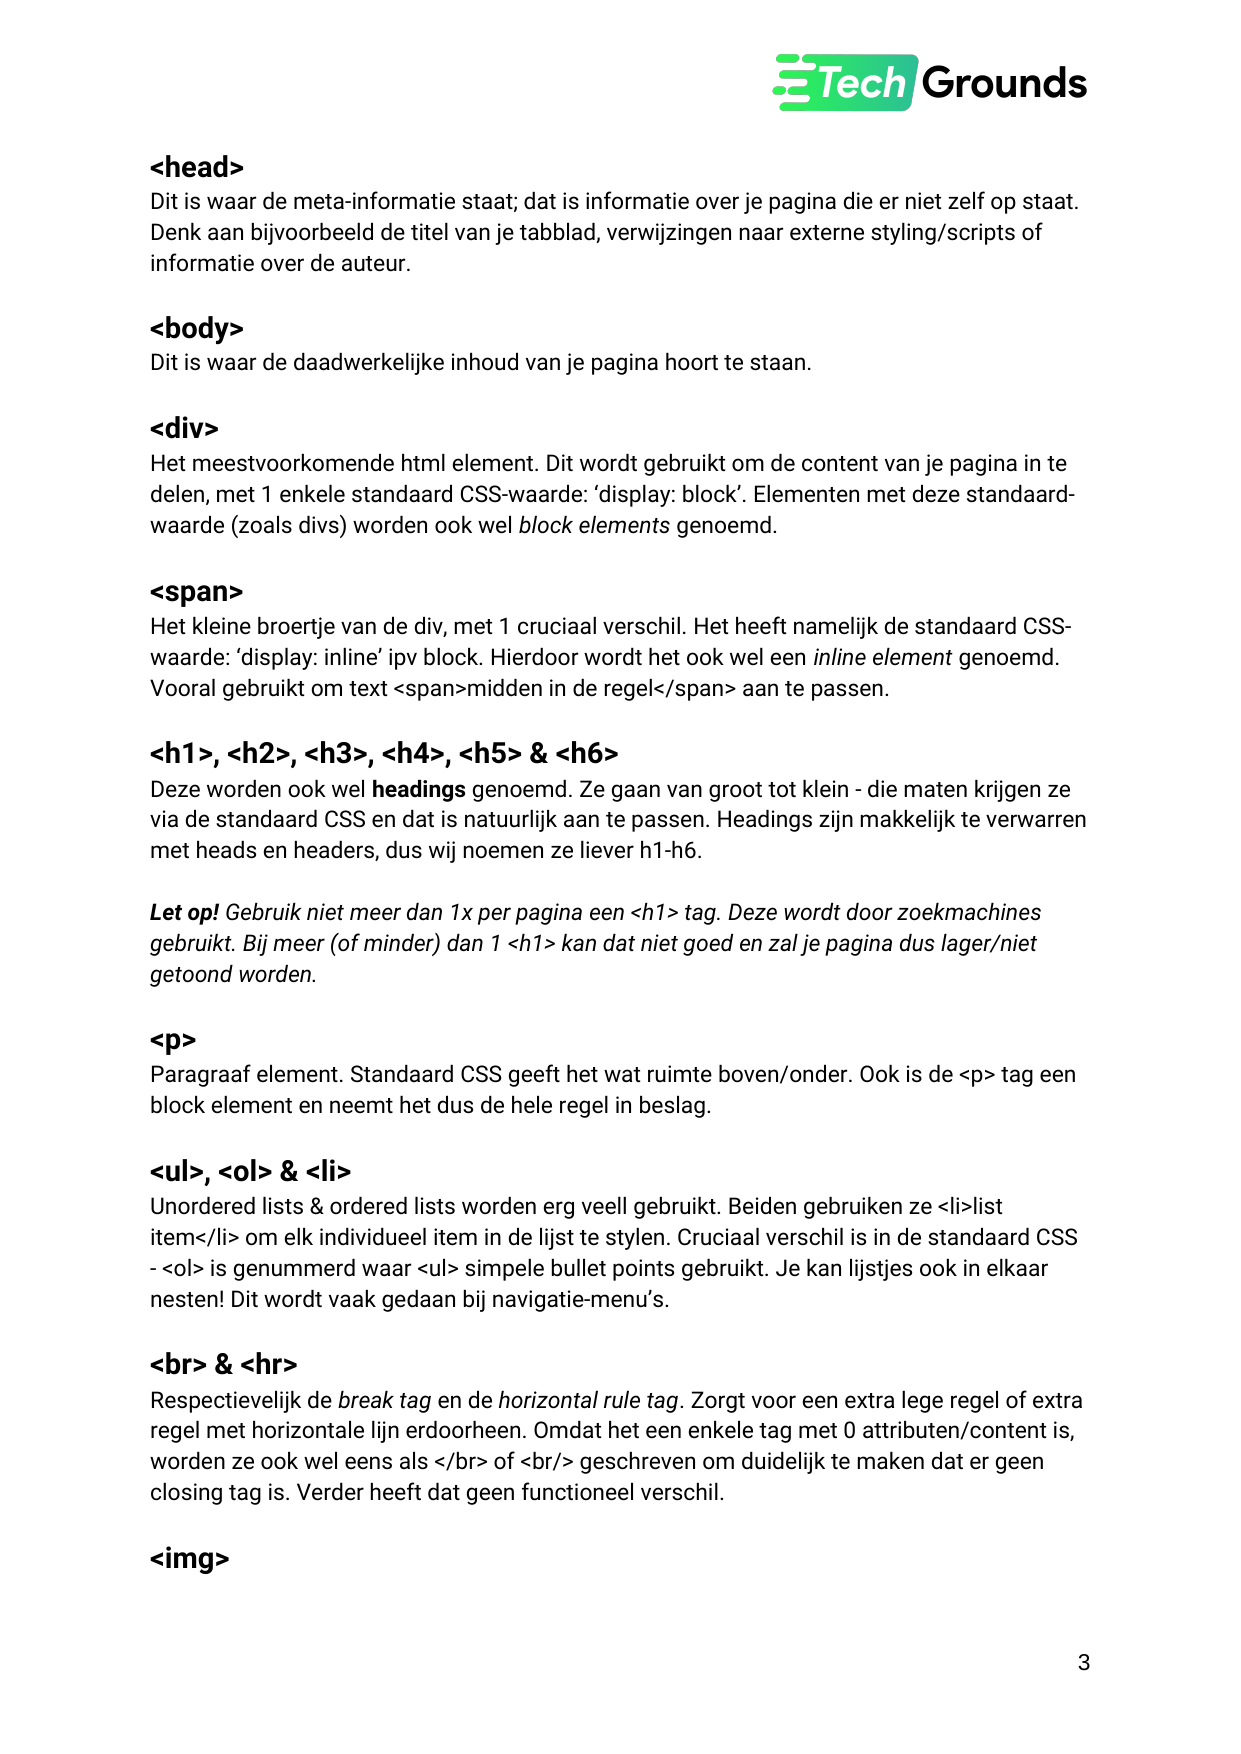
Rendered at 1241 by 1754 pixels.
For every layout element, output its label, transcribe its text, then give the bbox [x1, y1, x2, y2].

text <br> & <hr> [150, 1348, 1090, 1382]
text <h1>, <h2>, <h3>, <h4>, <h5> & <h6> [150, 736, 1090, 771]
text Het kleine broertje van de div, met 1 cruciaal verschil. Het heeft namelijk de standaard CSS-waarde: ‘display: inline’ ipv block. Hierdoor wordt het ook wel een inline element genoemd. Vooral gebruikt om text <span>midden in de regel</span> aan te passen. [150, 613, 1090, 702]
text <span> [150, 574, 1090, 608]
text <p> [150, 1022, 1090, 1057]
text <div> [150, 411, 1090, 445]
text <img> [150, 1541, 1090, 1575]
text Paragraaf element. Standaard CSS geeft het wat ruimte boven/onder. Ook is de <p> tag een block element en neemt het dus de hele regel in beslag. [150, 1062, 1090, 1119]
text <head> Dit is waar de meta-informatie staat; dat is informatie over je pagina die er niet zelf op staat. Denk aan bijvoorbeeld de titel van je tabblad, verwijzingen naar externe styling/scripts of informatie over de auteur. [150, 150, 1090, 277]
picture [769, 40, 1091, 126]
text Deze worden ook wel headings genoemd. Ze gaan van groot tot klein - die maten krijgen ze via de standaard CSS en dat is natuurlijk aan te passen. Headings zijn makkelijk te verwarren met heads en headers, dus wij noemen ze liever h1-h6. [150, 776, 1090, 864]
text <body> Dit is waar de daadwerkelijke inhoud van je pagina hoort te staan. [150, 311, 1090, 376]
text Het meestvoorkomende html element. Dit wordt gebruikt om de content van je pagina in te delen, met 1 enkele standaard CSS-waarde: ‘display: block’. Elementen met deze standaard-waarde (zoals divs) worden ook wel block elements genoemd. [150, 451, 1090, 539]
text Let op! Gebruik niet meer dan 1x per pagina een <h1> tag. Deze wordt door zoekmachines gebruikt. Bij meer (of minder) dan 1 <h1> kan dat niet goed en zal je pagina dus lager/niet getoond worden. [150, 899, 1090, 988]
text Unordered lists & ordered lists worden erg veell gebruikt. Beiden gebruiken ze <li>list item</li> om elk individueel item in de lijst te stylen. Cruciaal verschil is in de standaard CSS - <ol> is genummerd waar <ul> simpele bullet points gebruikt. Je kan lijstjes ook in elkaar nesten! Dit wordt vaak gedaan bij navigatie-menu’s. [150, 1193, 1090, 1313]
text Respectievelijk de break tag en de horizontal rule tag. Zorgt voor een extra lege regel of extra regel met horizontale lijn erdoorheen. Omdat het een enkele tag met 0 attributen/content is, worden ze ook wel eens als </br> of <br/> geschreven om duidelijk te maken dat er geen closing tag is. Verder heeft dat geen functioneel verschil. [150, 1387, 1090, 1506]
text <ul>, <ol> & <li> [150, 1154, 1090, 1188]
